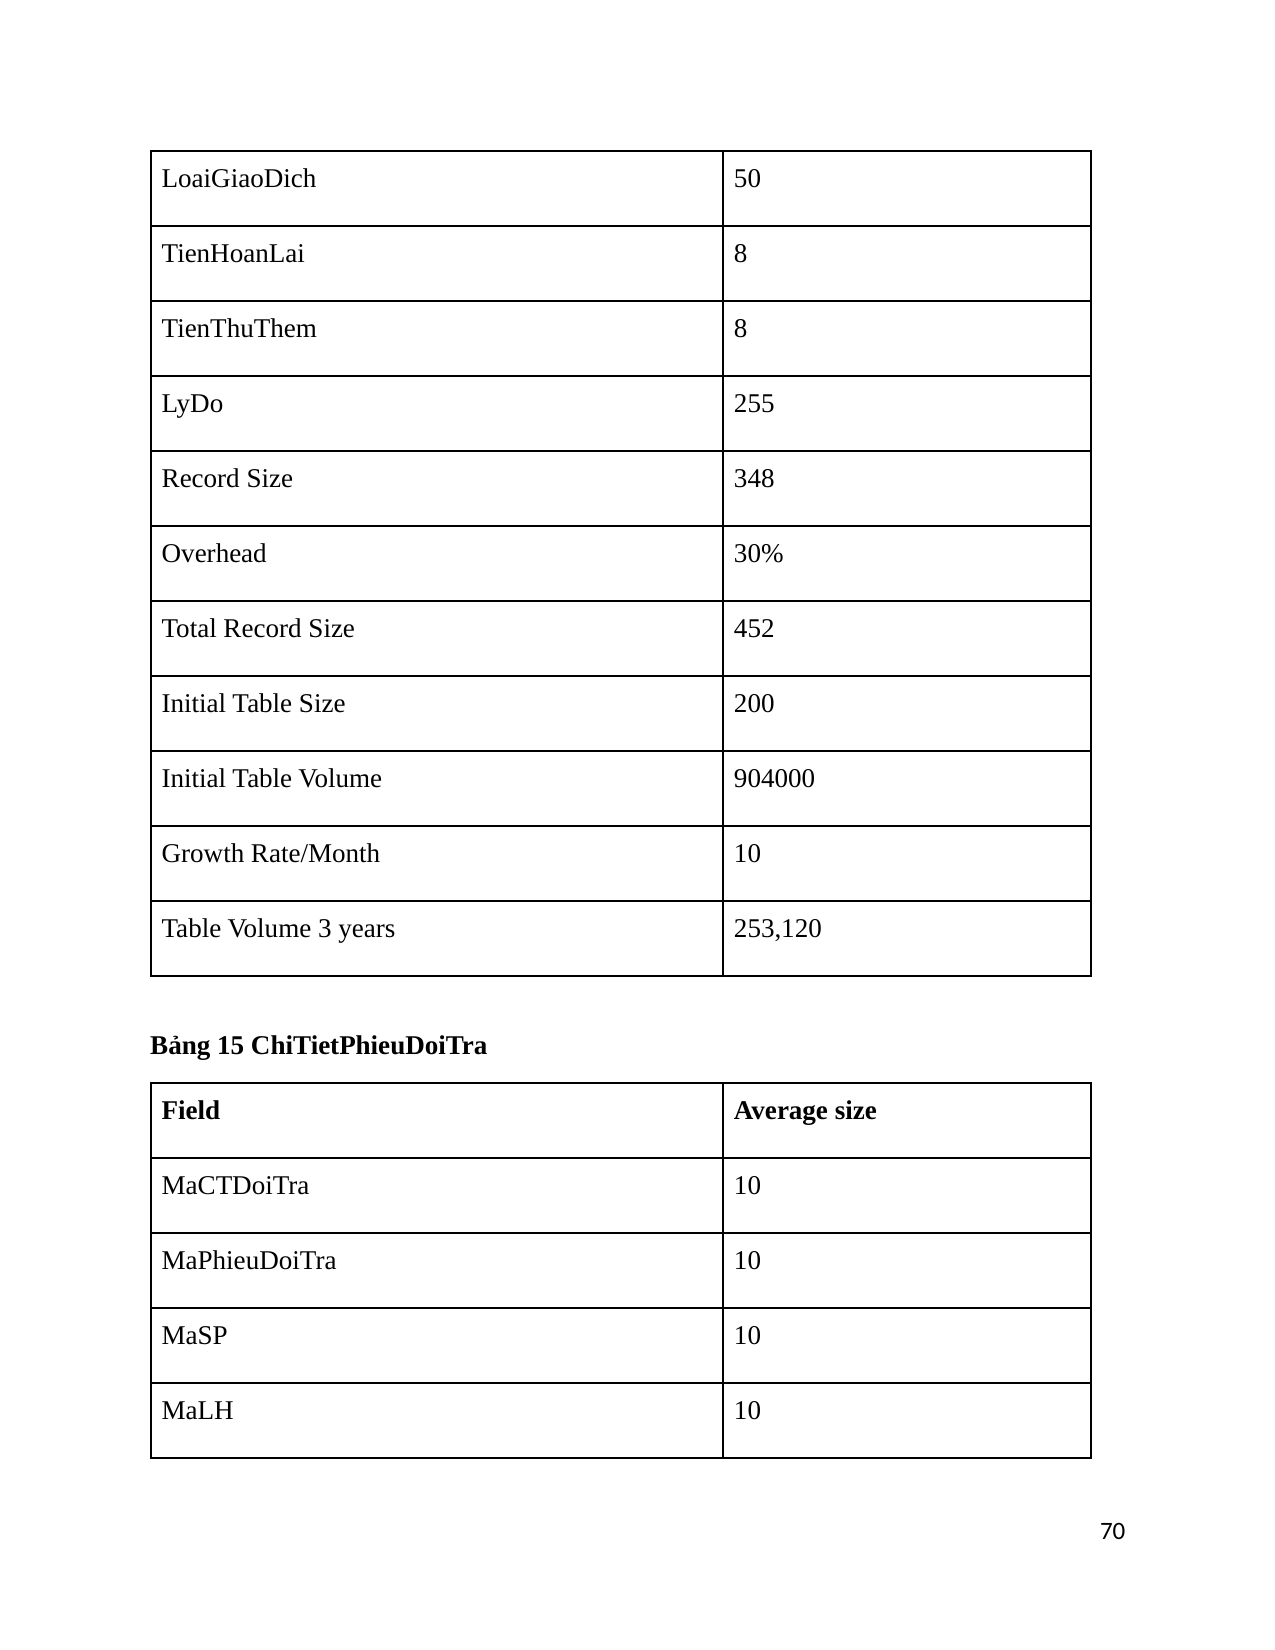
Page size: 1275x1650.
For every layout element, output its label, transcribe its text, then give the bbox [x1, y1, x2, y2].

table_cell MaLH [152, 1384, 722, 1457]
table_cell 10 [724, 1309, 1090, 1382]
table_cell Total Record Size [152, 602, 722, 675]
table_cell Table Volume 3 years [152, 902, 722, 975]
table_cell 253,120 [724, 902, 1090, 975]
table_cell 8 [724, 227, 1090, 300]
table_cell 452 [724, 602, 1090, 675]
table_cell 50 [724, 152, 1090, 225]
table_cell 200 [724, 677, 1090, 750]
table_cell MaPhieuDoiTra [152, 1234, 722, 1307]
table_cell 255 [724, 377, 1090, 450]
table_header Average size [724, 1084, 1090, 1157]
table_cell Growth Rate/Month [152, 827, 722, 900]
text Bảng 15 ChiTietPhieuDoiTra [150, 1029, 1125, 1061]
table_cell 8 [724, 302, 1090, 375]
table_cell Initial Table Size [152, 677, 722, 750]
table_cell Overhead [152, 527, 722, 600]
table_cell Initial Table Volume [152, 752, 722, 825]
table_cell 10 [724, 1234, 1090, 1307]
table_cell 10 [724, 1159, 1090, 1232]
table_cell Record Size [152, 452, 722, 525]
table_cell MaCTDoiTra [152, 1159, 722, 1232]
table_cell 348 [724, 452, 1090, 525]
table_cell MaSP [152, 1309, 722, 1382]
table_cell LoaiGiaoDich [152, 152, 722, 225]
table_cell 904000 [724, 752, 1090, 825]
table_cell 30% [724, 527, 1090, 600]
table_cell 10 [724, 1384, 1090, 1457]
table_header Field [152, 1084, 722, 1157]
table_cell TienThuThem [152, 302, 722, 375]
table_cell TienHoanLai [152, 227, 722, 300]
table_cell LyDo [152, 377, 722, 450]
table_cell 10 [724, 827, 1090, 900]
